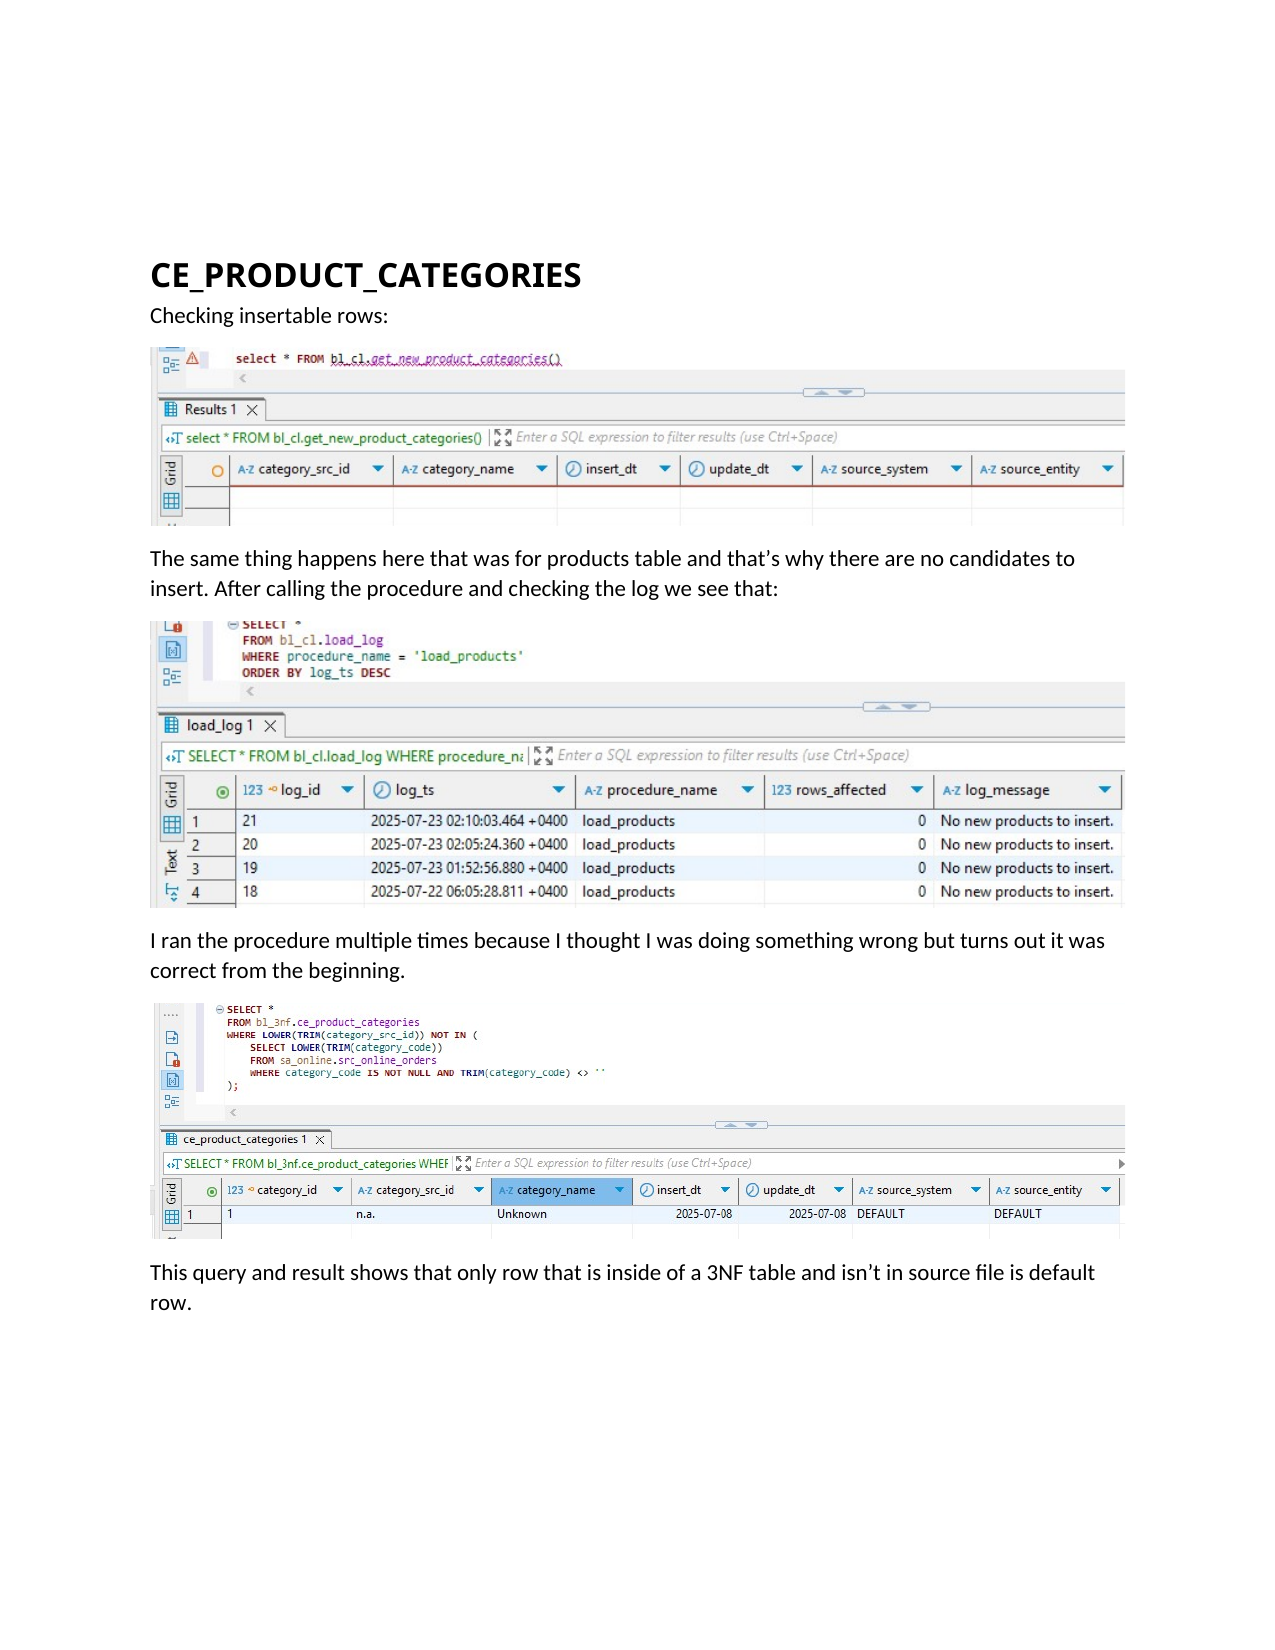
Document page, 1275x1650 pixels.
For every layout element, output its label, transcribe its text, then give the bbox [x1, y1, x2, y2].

picture [150, 347, 1125, 526]
text Checking insertable rows: [150, 301, 1125, 329]
text This query and result shows that only row that is inside of a 3NF table and isn’t in source file is default row. [150, 1258, 1125, 1316]
picture [150, 621, 1125, 908]
text I ran the procedure multiple times because I thought I was doing something wrong but turns out it was correct from the beginning. [150, 926, 1125, 984]
picture [150, 1003, 1125, 1239]
text The same thing happens here that was for products table and that’s why there are no candidates to insert. After calling the procedure and checking the log we see that: [150, 544, 1125, 602]
subtitle CE_PRODUCT_CATEGORIES [150, 252, 1125, 297]
